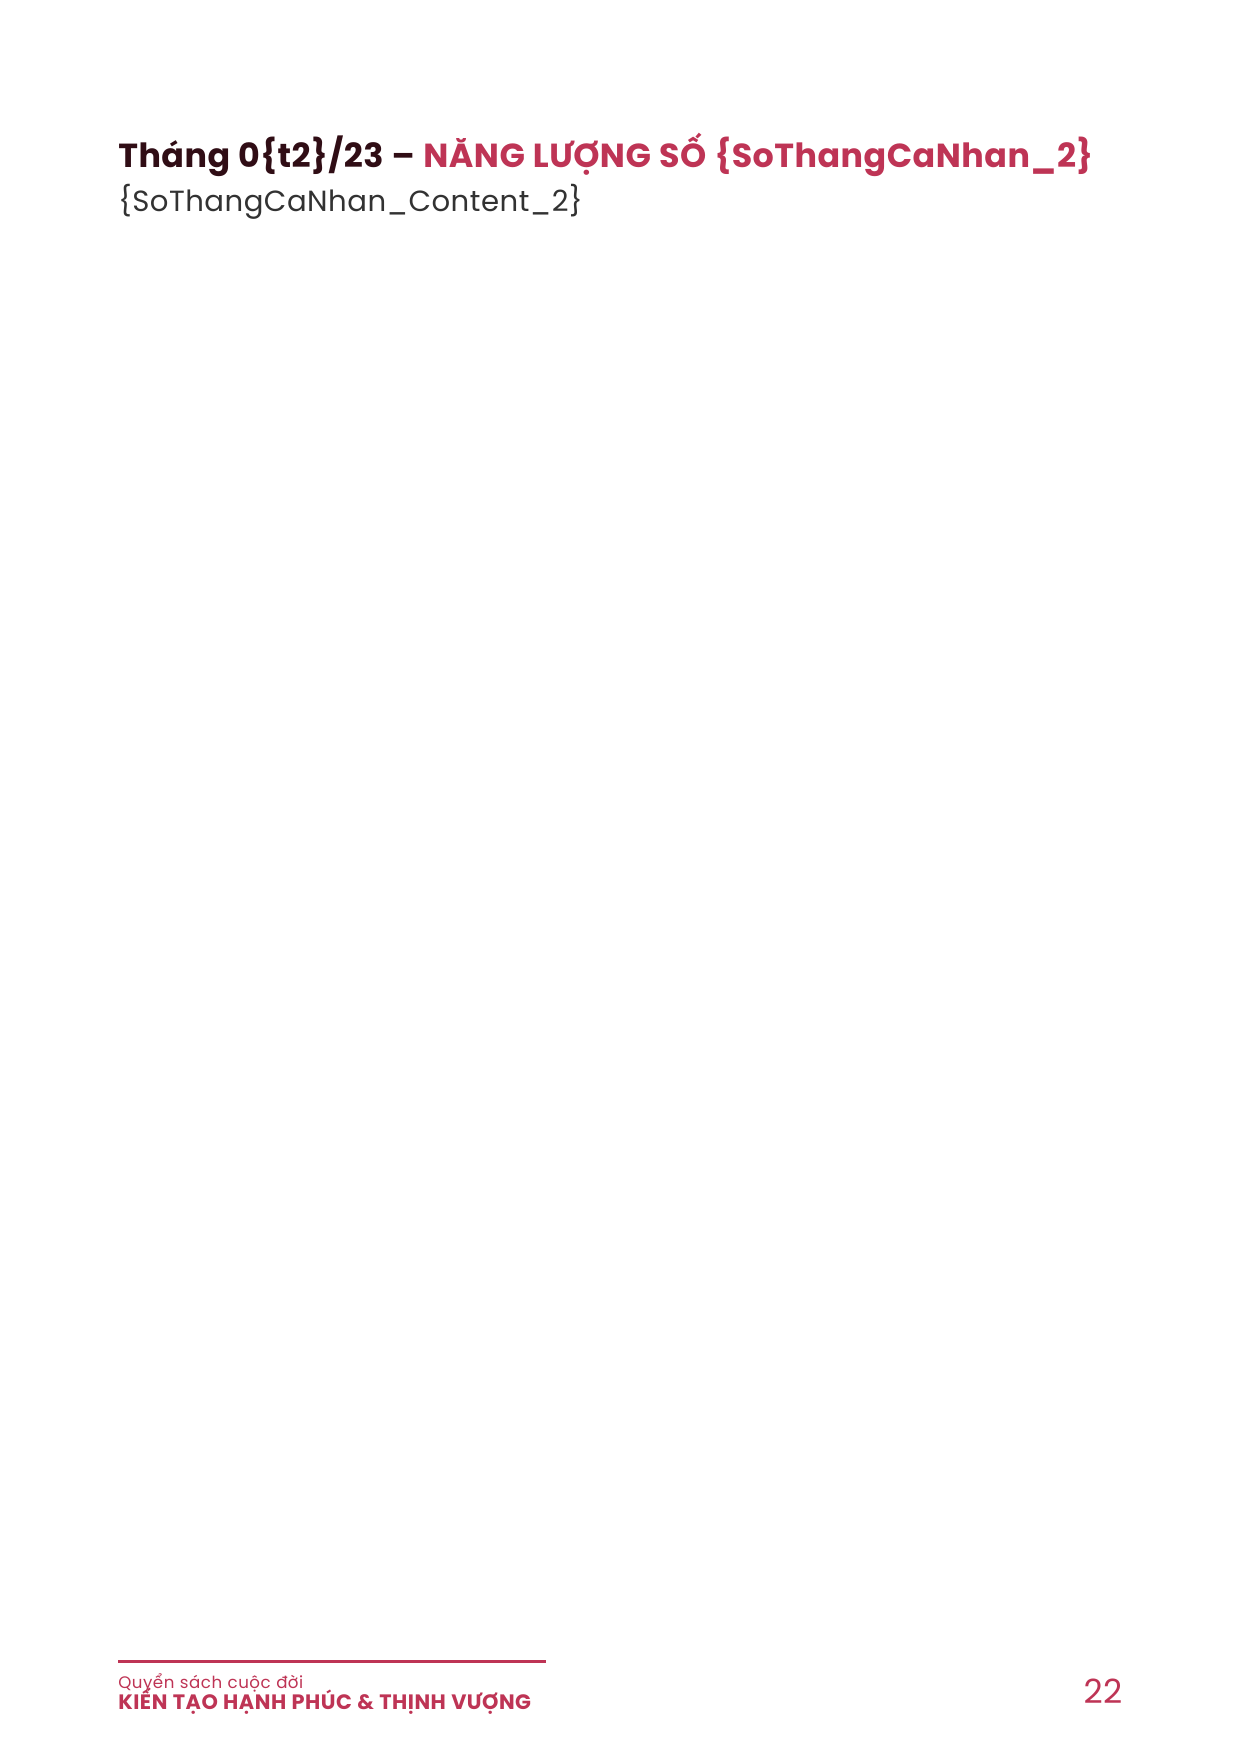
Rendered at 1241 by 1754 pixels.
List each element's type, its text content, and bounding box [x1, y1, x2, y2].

text {SoThangCaNhan_Content_2} [118, 188, 1122, 218]
subtitle Tháng 0{t2}/23 – NĂNG LƯỢNG SỐ {SoThangCaNhan_2} [118, 141, 1122, 176]
